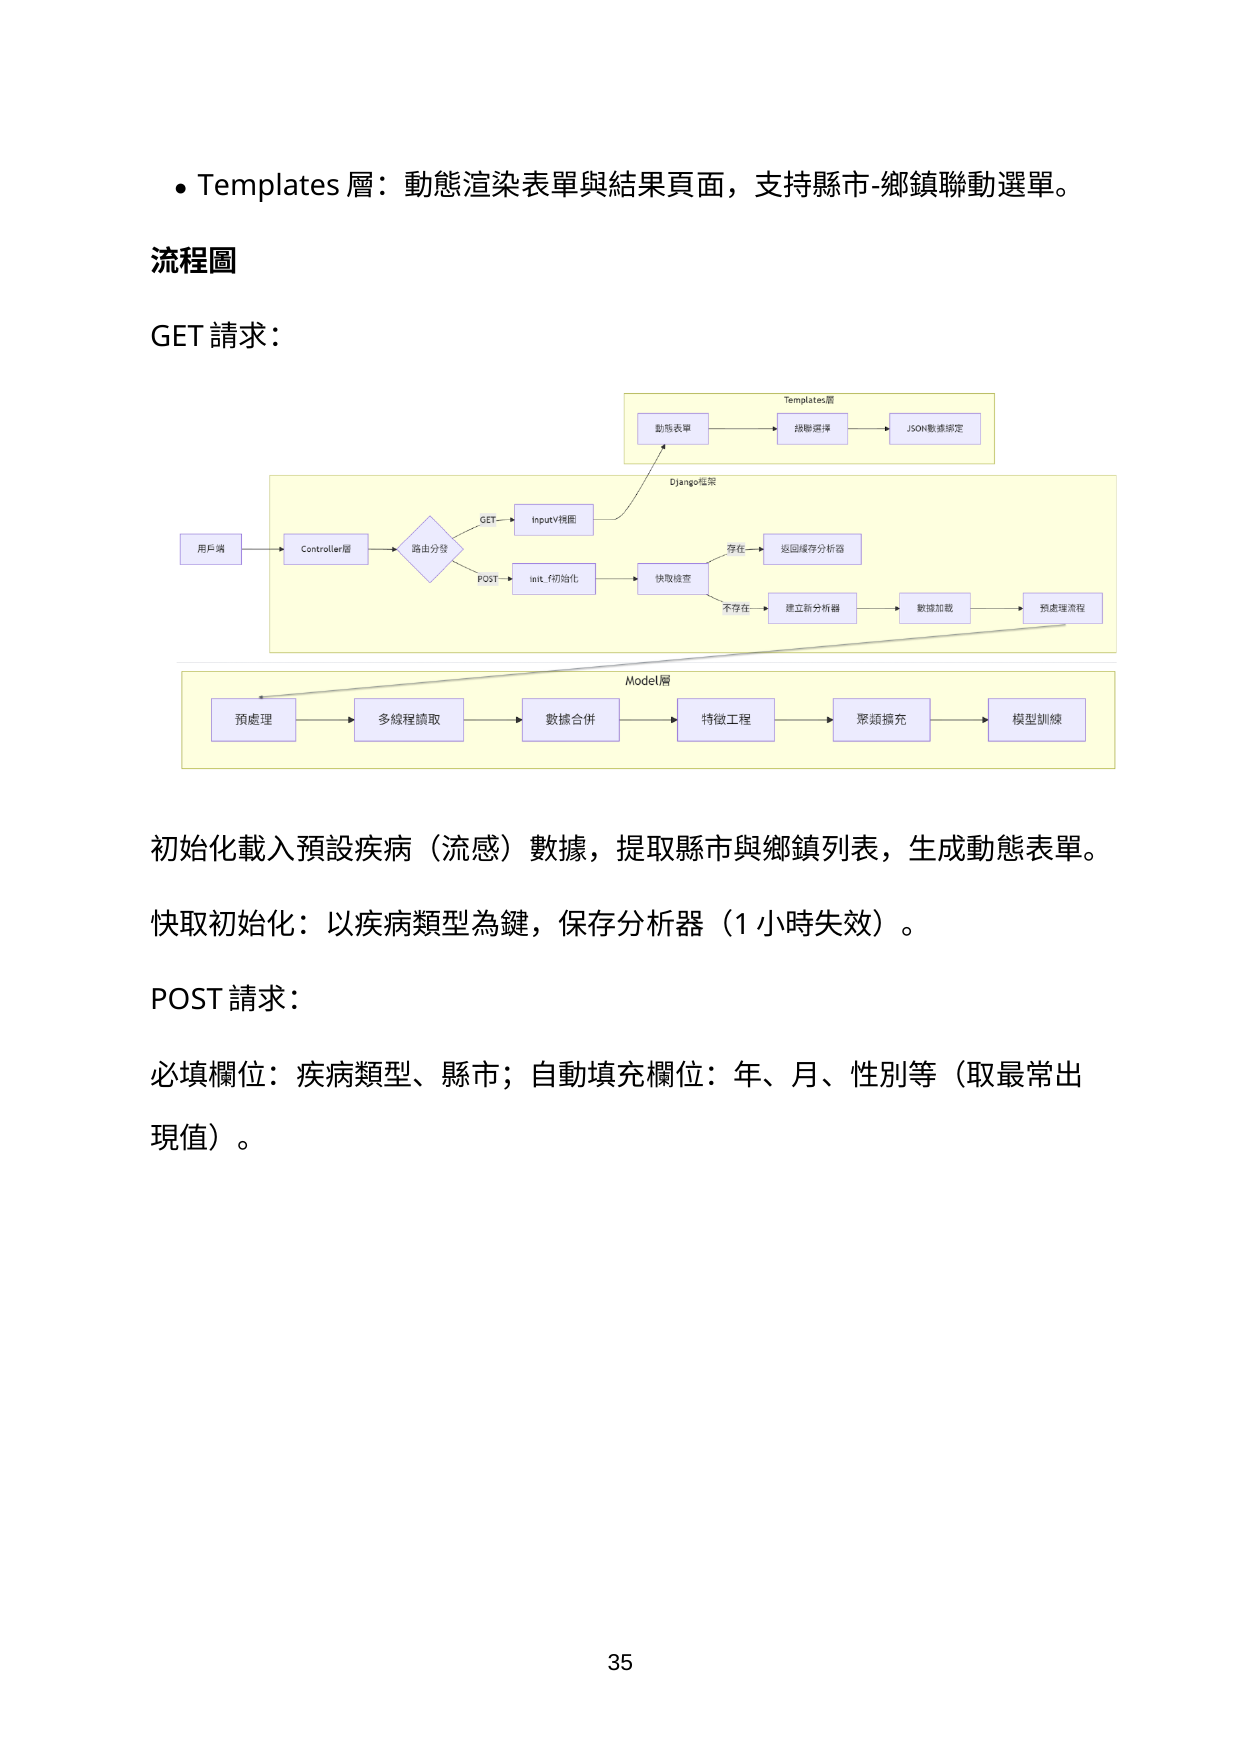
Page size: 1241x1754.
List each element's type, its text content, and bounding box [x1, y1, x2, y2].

picture [176, 386, 1117, 774]
text 流程圖 [150, 237, 1090, 279]
list Templates層：動態渲染表單與結果頁面，支持縣市-鄉鎮聯動選單。 [174, 162, 1090, 204]
text 快取初始化：以疾病類型為鍵，保存分析器（1小時失效）。 [150, 901, 1090, 943]
text 必填欄位：疾病類型、縣市；自動填充欄位：年、月、性別等（取最常出現值）。 [150, 1051, 1090, 1157]
text GET請求： [150, 313, 1090, 355]
text POST請求： [150, 976, 1090, 1018]
